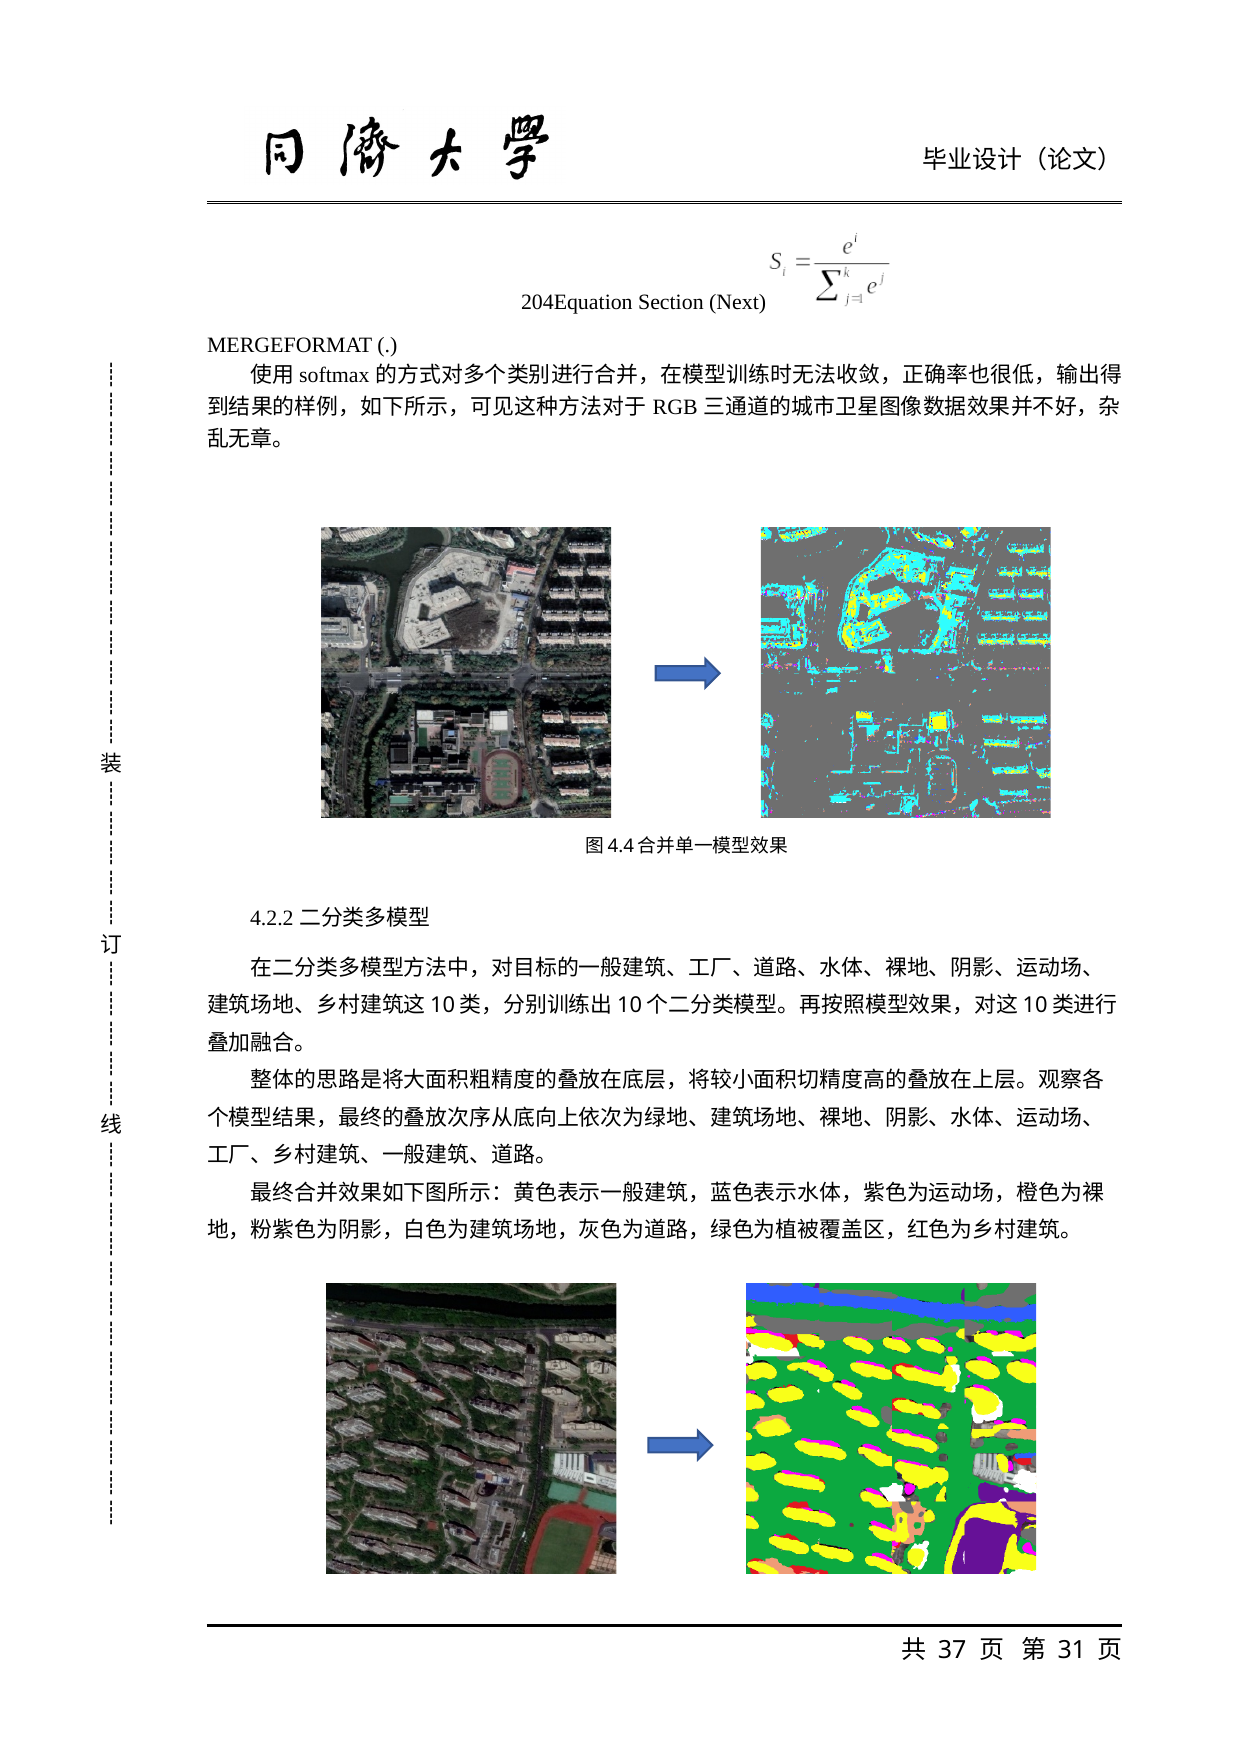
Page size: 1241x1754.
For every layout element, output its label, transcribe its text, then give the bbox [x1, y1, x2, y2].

picture [244, 106, 567, 185]
text 在二分类多模型方法中，对目标的一般建筑、工厂、道路、水体、裸地、阴影、运动场、建筑场地、乡村建筑这10类，分别训练出10个二分类模型。再按照模型效果，对这10类进行叠加融合。 [207, 945, 1122, 1058]
subtitle 4.2.2 二分类多模型 [207, 895, 1122, 933]
text 使用softmax 的方式对多个类别进行合并，在模型训练时无法收敛，正确率也很低，输出得到结果的样例，如下所示，可见这种方法对于RGB 三通道的城市卫星图像数据效果并不好，杂乱无章。 [207, 357, 1122, 452]
text 整体的思路是将大面积粗精度的叠放在底层，将较小面积切精度高的叠放在上层。观察各个模型结果，最终的叠放次序从底向上依次为绿地、建筑场地、裸地、阴影、水体、运动场、工厂、乡村建筑、一般建筑、道路。 [207, 1058, 1122, 1170]
text 图4.4合并单一模型效果 [207, 830, 1122, 857]
picture [326, 1283, 617, 1574]
picture [746, 1283, 1037, 1574]
picture [760, 527, 1051, 818]
text 最终合并效果如下图所示：黄色表示一般建筑，蓝色表示水体，紫色为运动场，橙色为裸地，粉紫色为阴影，白色为建筑场地，灰色为道路，绿色为植被覆盖区，红色为乡村建筑。 [207, 1170, 1122, 1245]
picture [321, 527, 612, 818]
